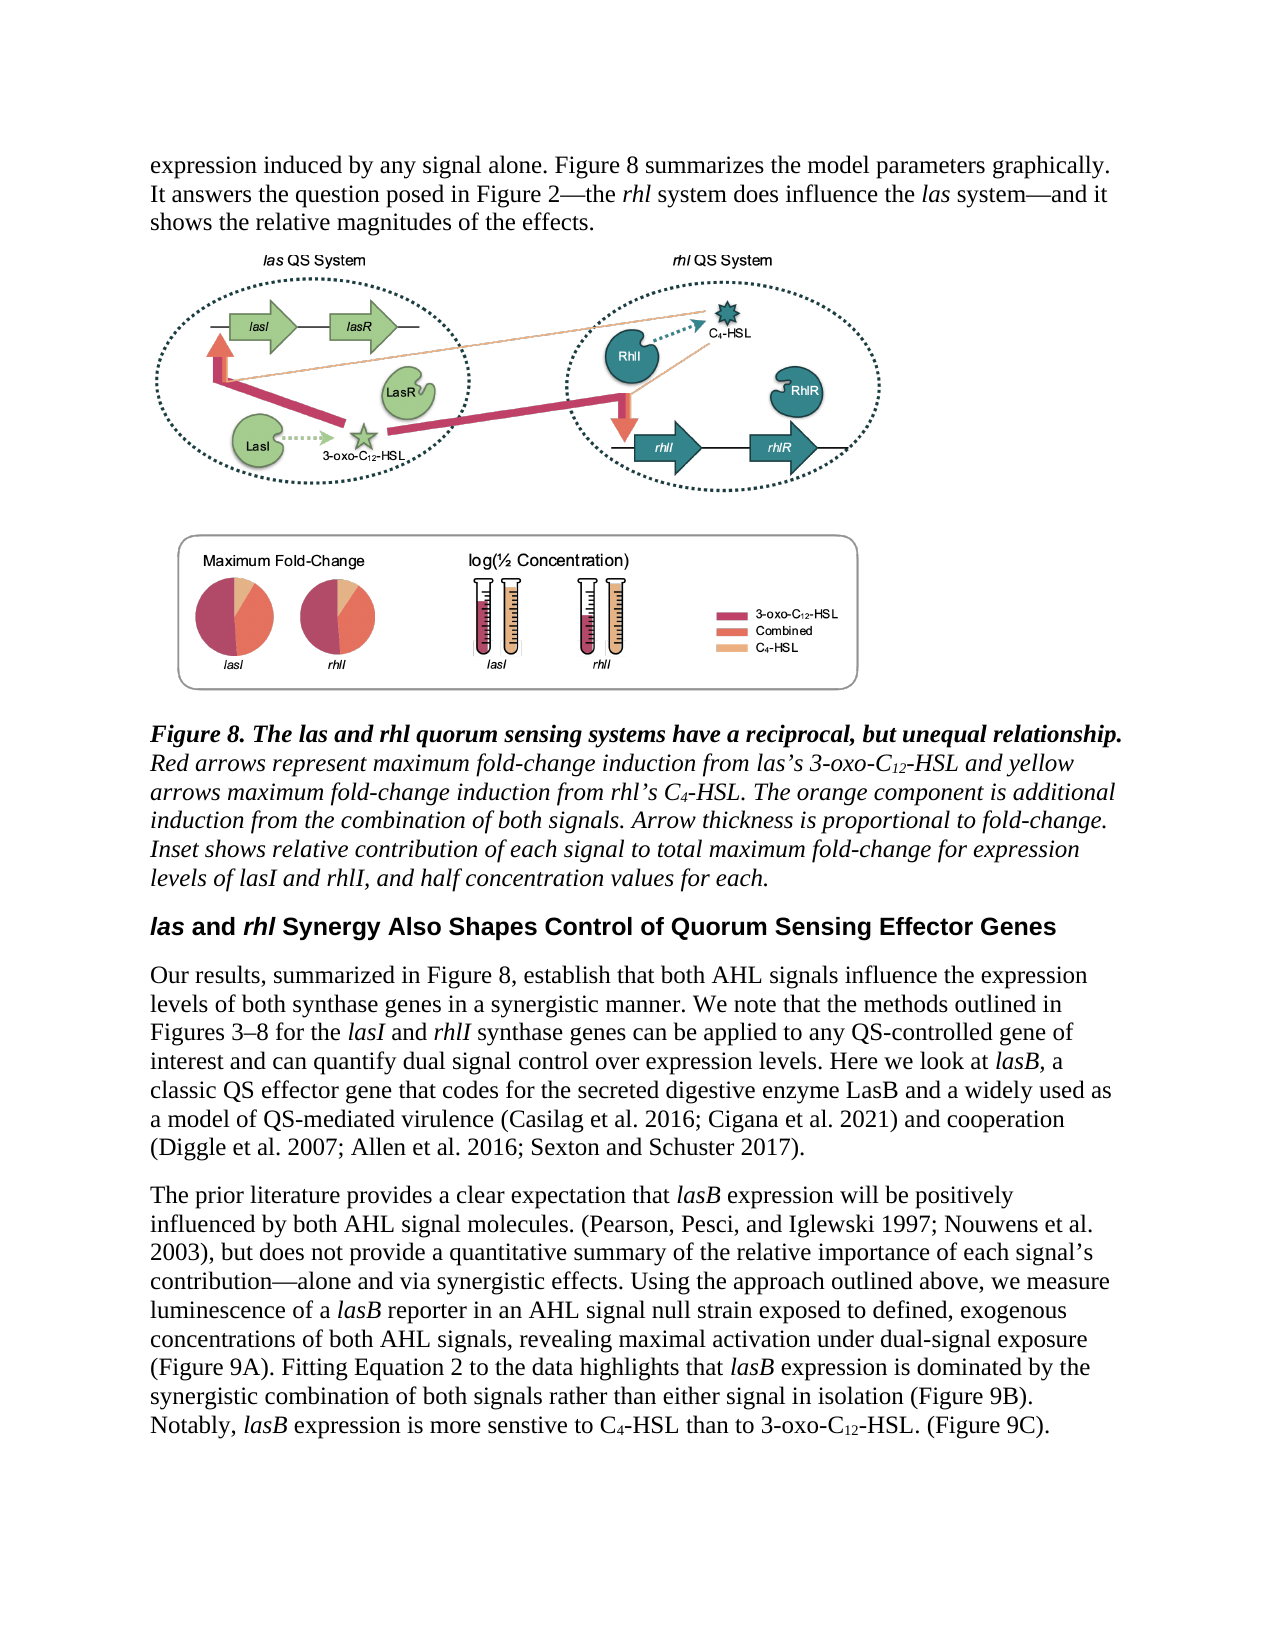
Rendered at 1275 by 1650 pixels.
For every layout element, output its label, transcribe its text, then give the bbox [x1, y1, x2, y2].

picture [150, 255, 886, 694]
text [150, 150, 1125, 236]
text The prior literature provides a clear expectation that lasB expression will be positively influenced by both AHL signal molecules. (Pearson, Pesci, and Iglewski 1997; Nouwens et al. 2003), but does not provide a quantitative summary of the relative importance of each signal’s contribution—alone and via synergistic effects. Using the approach outlined above, we measure luminescence of a lasB reporter in an AHL signal null strain exposed to defined, exogenous concentrations of both AHL signals, revealing maximal activation under dual-signal exposure (Figure 9A). Fitting Equation 2 to the data highlights that lasB expression is dominated by the synergistic combination of both signals rather than either signal in isolation (Figure 9B). Notably, lasB expression is more senstive to C4‑HSL than to 3‑oxo‑C12‑HSL. (Figure 9C). [150, 1180, 1125, 1439]
text Our results, summarized in Figure 8, establish that both AHL signals influence the expression levels of both synthase genes in a synergistic manner. We note that the methods outlined in Figures 3–8 for the lasI and rhlI synthase genes can be applied to any QS-controlled gene of interest and can quantify dual signal control over expression levels. Here we look at lasB, a classic QS effector gene that codes for the secreted digestive enzyme LasB and a widely used as a model of QS-mediated virulence (Casilag et al. 2016; Cigana et al. 2021) and cooperation (Diggle et al. 2007; Allen et al. 2016; Sexton and Schuster 2017). [150, 960, 1125, 1161]
text Figure 8. The las and rhl quorum sensing systems have a reciprocal, but unequal relationship. Red arrows represent maximum fold-change induction from las’s 3‑oxo‑C12‑HSL and yellow arrows maximum fold-change induction from rhl’s C4‑HSL. The orange component is additional induction from the combination of both signals. Arrow thickness is proportional to fold-change. Inset shows relative contribution of each signal to total maximum fold-change for expression levels of lasI and rhlI, and half concentration values for each. [150, 719, 1125, 892]
subtitle las and rhl Synergy Also Shapes Control of Quorum Sensing Effector Genes [150, 912, 1125, 941]
